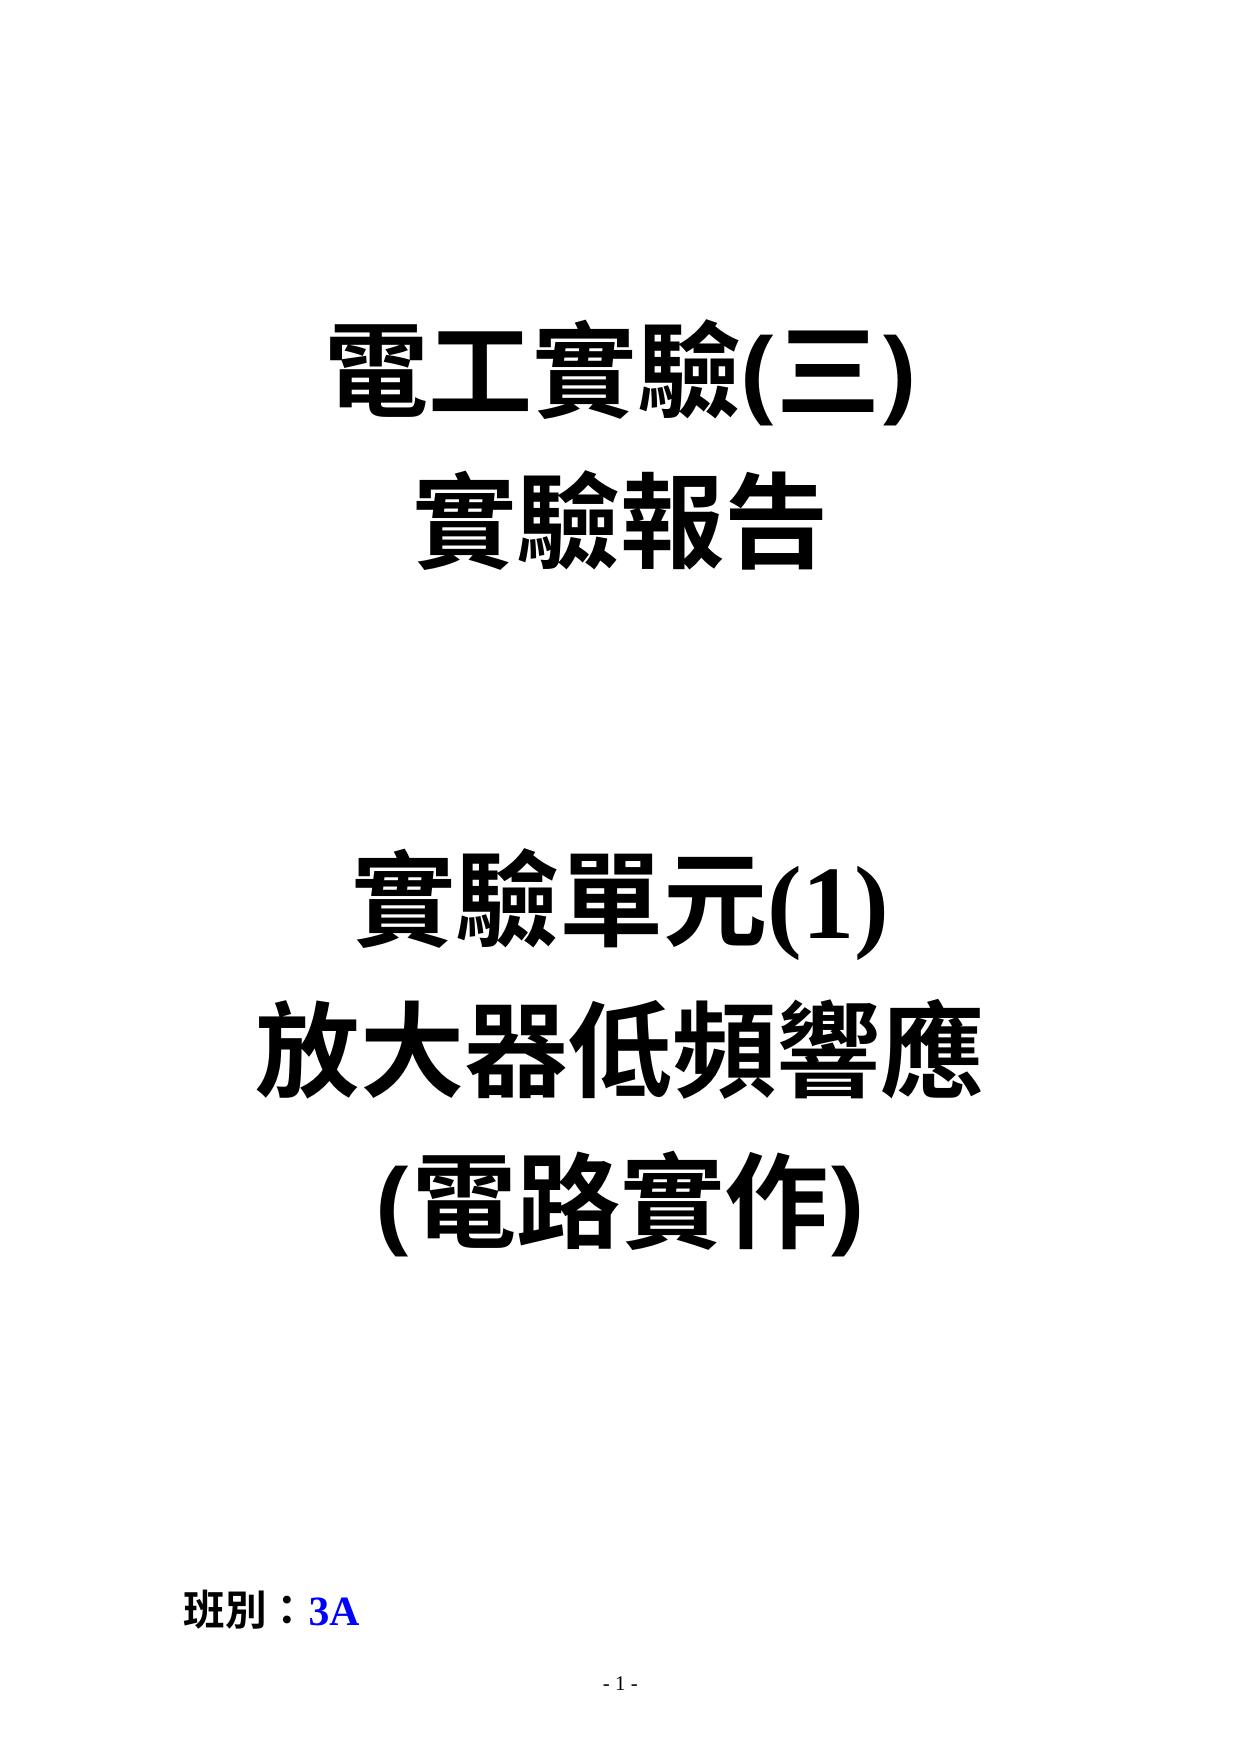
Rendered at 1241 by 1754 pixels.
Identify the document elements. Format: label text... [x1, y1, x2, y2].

text 電工實驗(三) [83, 288, 1157, 440]
text 班別：3A [183, 1577, 1157, 1638]
text (電路實作) [83, 1119, 1157, 1271]
text 放大器低頻響應 [83, 968, 1157, 1119]
text 實驗單元(1) [83, 818, 1157, 968]
text 實驗報告 [83, 440, 1157, 591]
